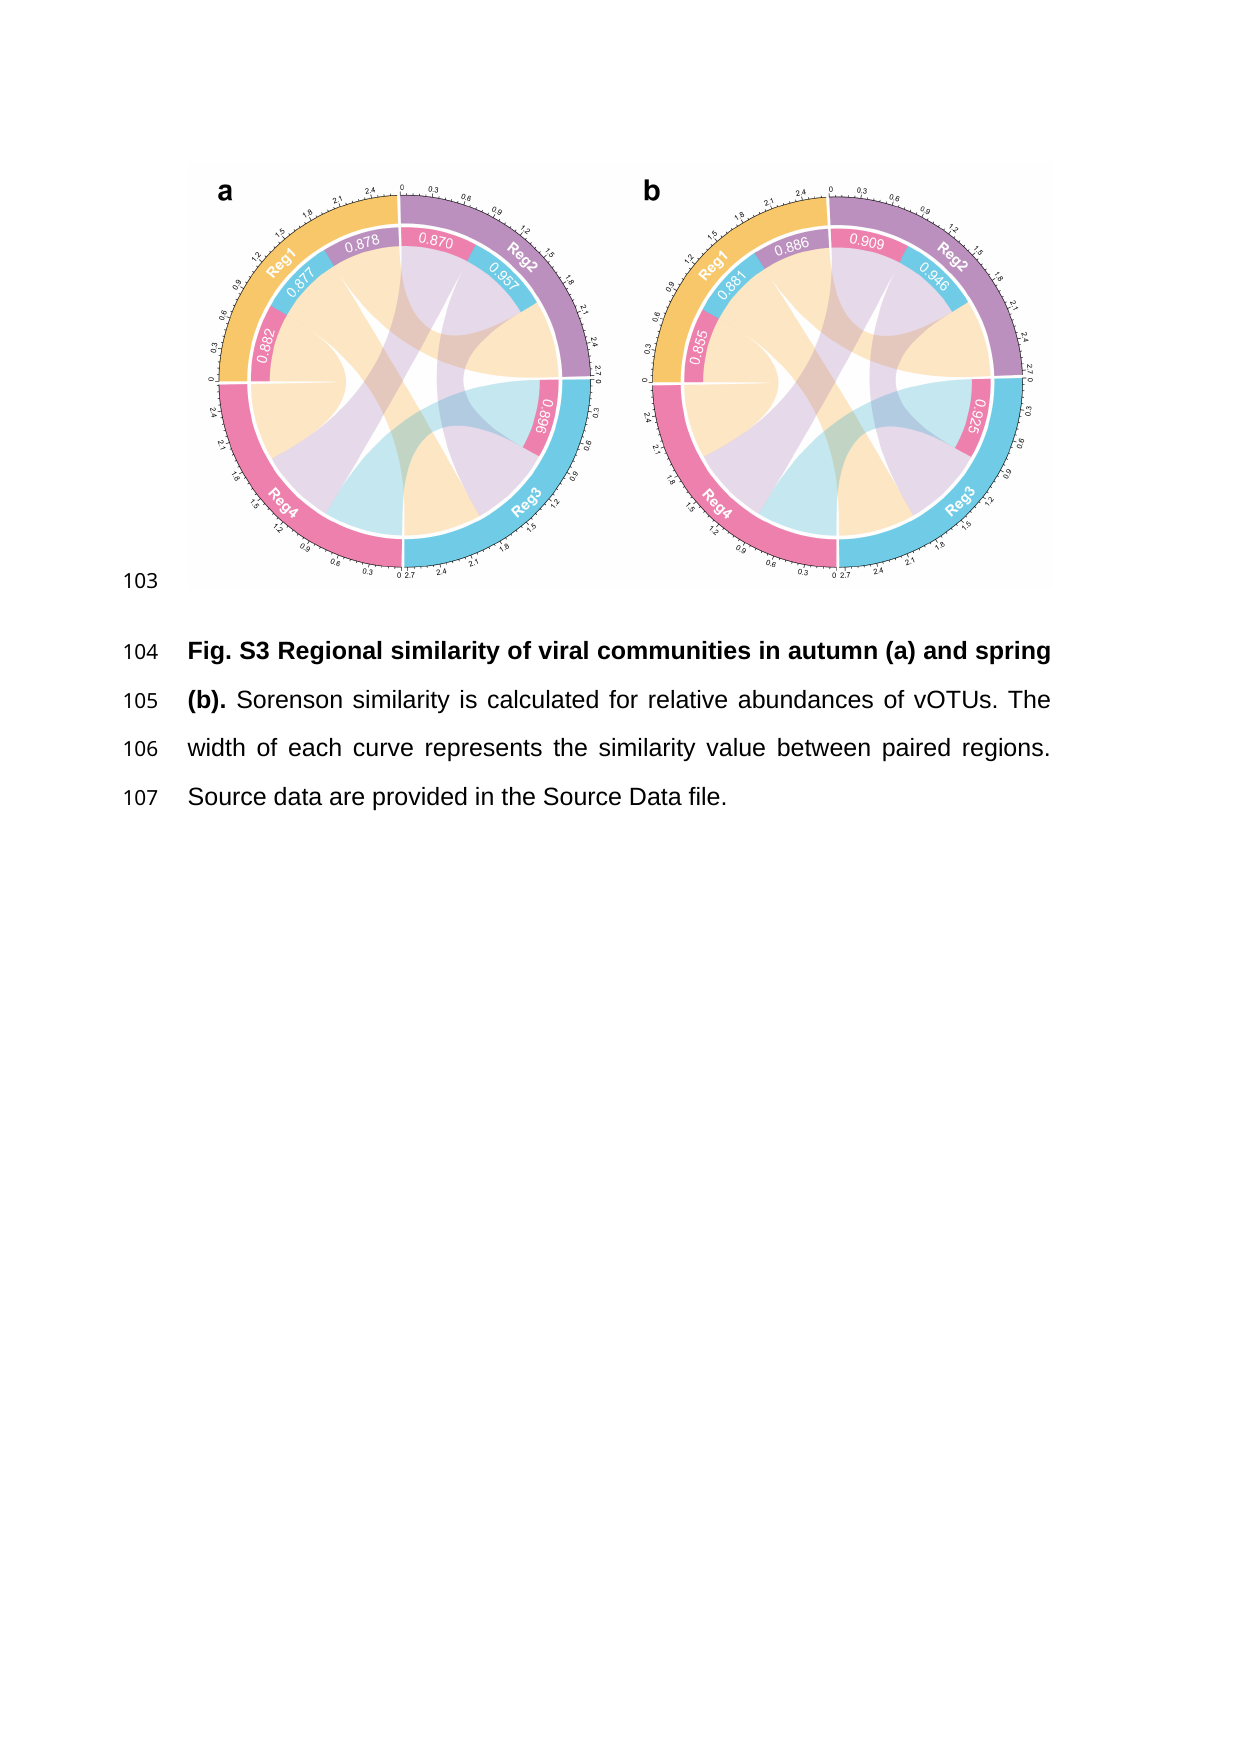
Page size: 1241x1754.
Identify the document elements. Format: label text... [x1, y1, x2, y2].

text Fig. S3 Regional similarity of viral communities in autumn (a) and spring (b). Sorenson similarity is calculated for relative abundances of vOTUs. The width of each curve represents the similarity value between paired regions. Source data are provided in the Source Data file. [187, 634, 1053, 813]
picture [187, 162, 1053, 589]
